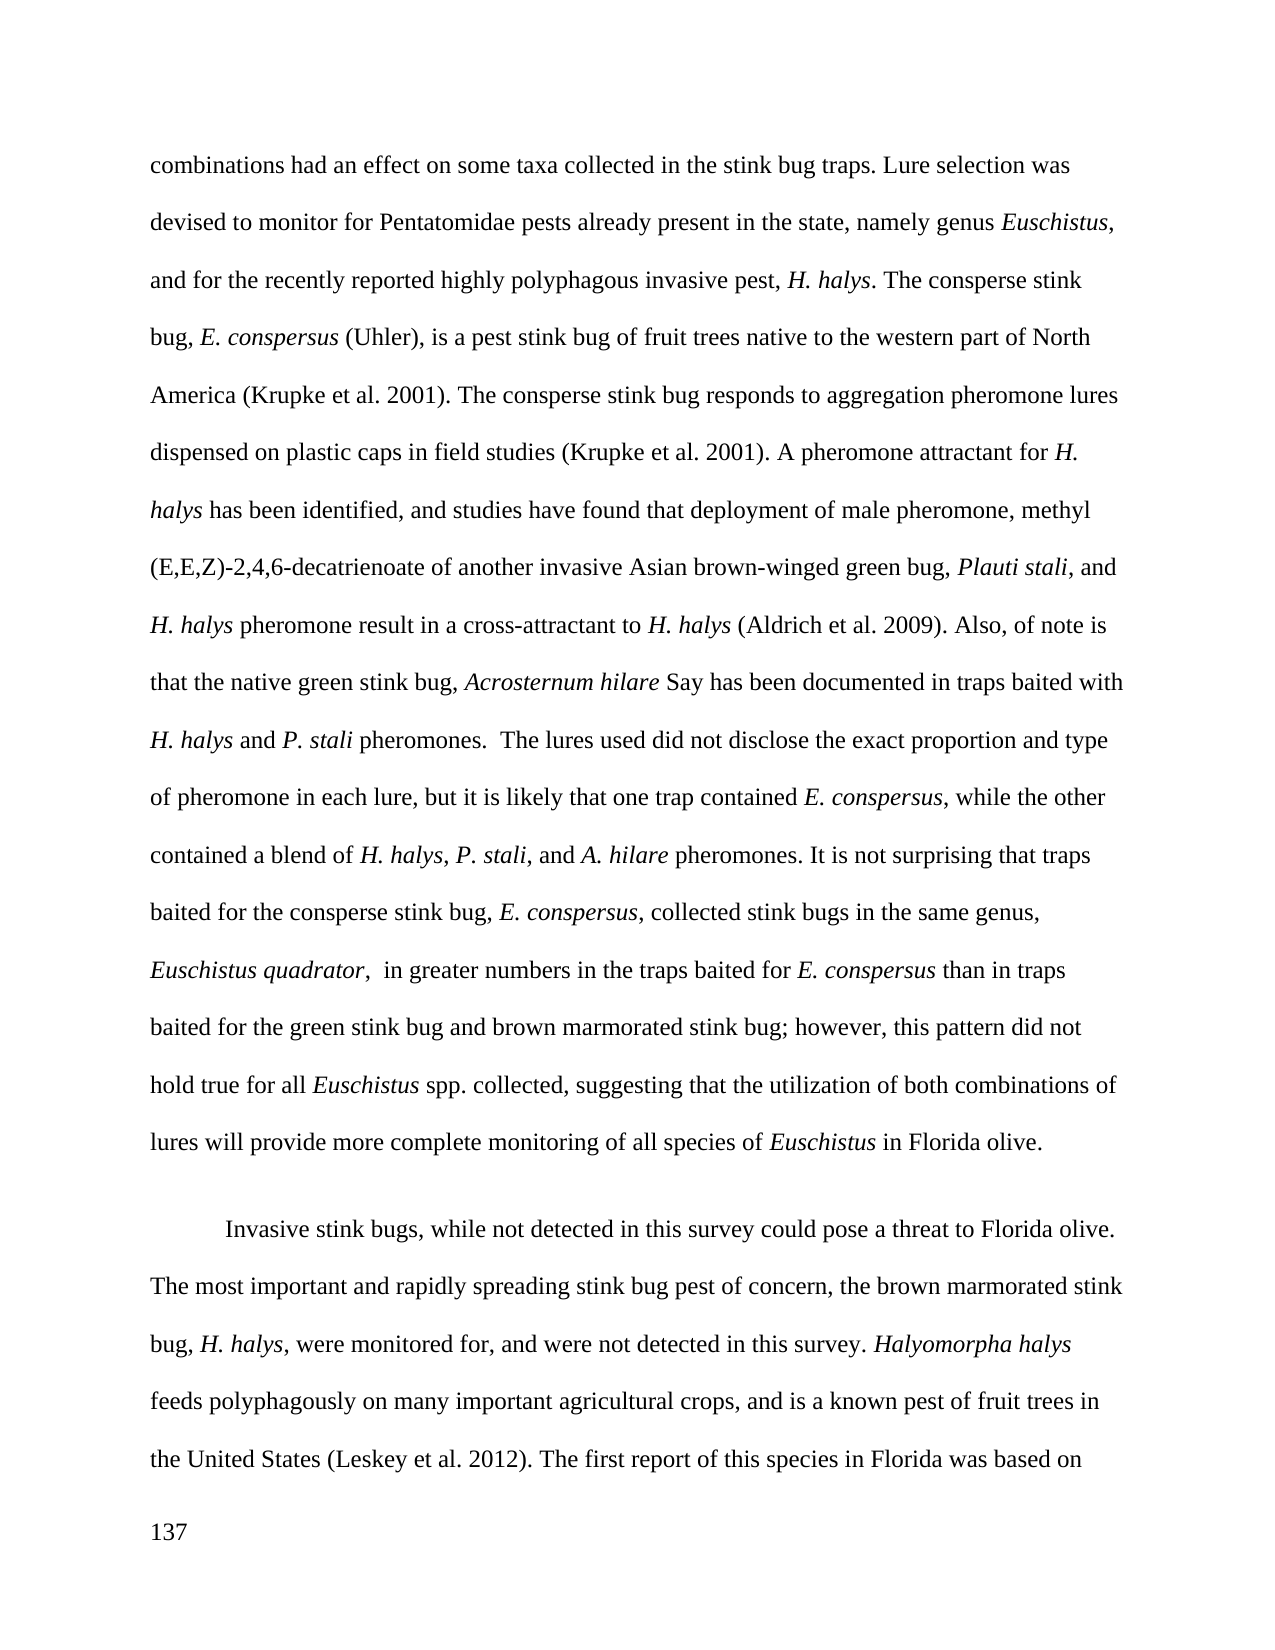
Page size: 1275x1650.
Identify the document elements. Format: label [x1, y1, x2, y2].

text [150, 1214, 1125, 1472]
text [150, 150, 1125, 1156]
